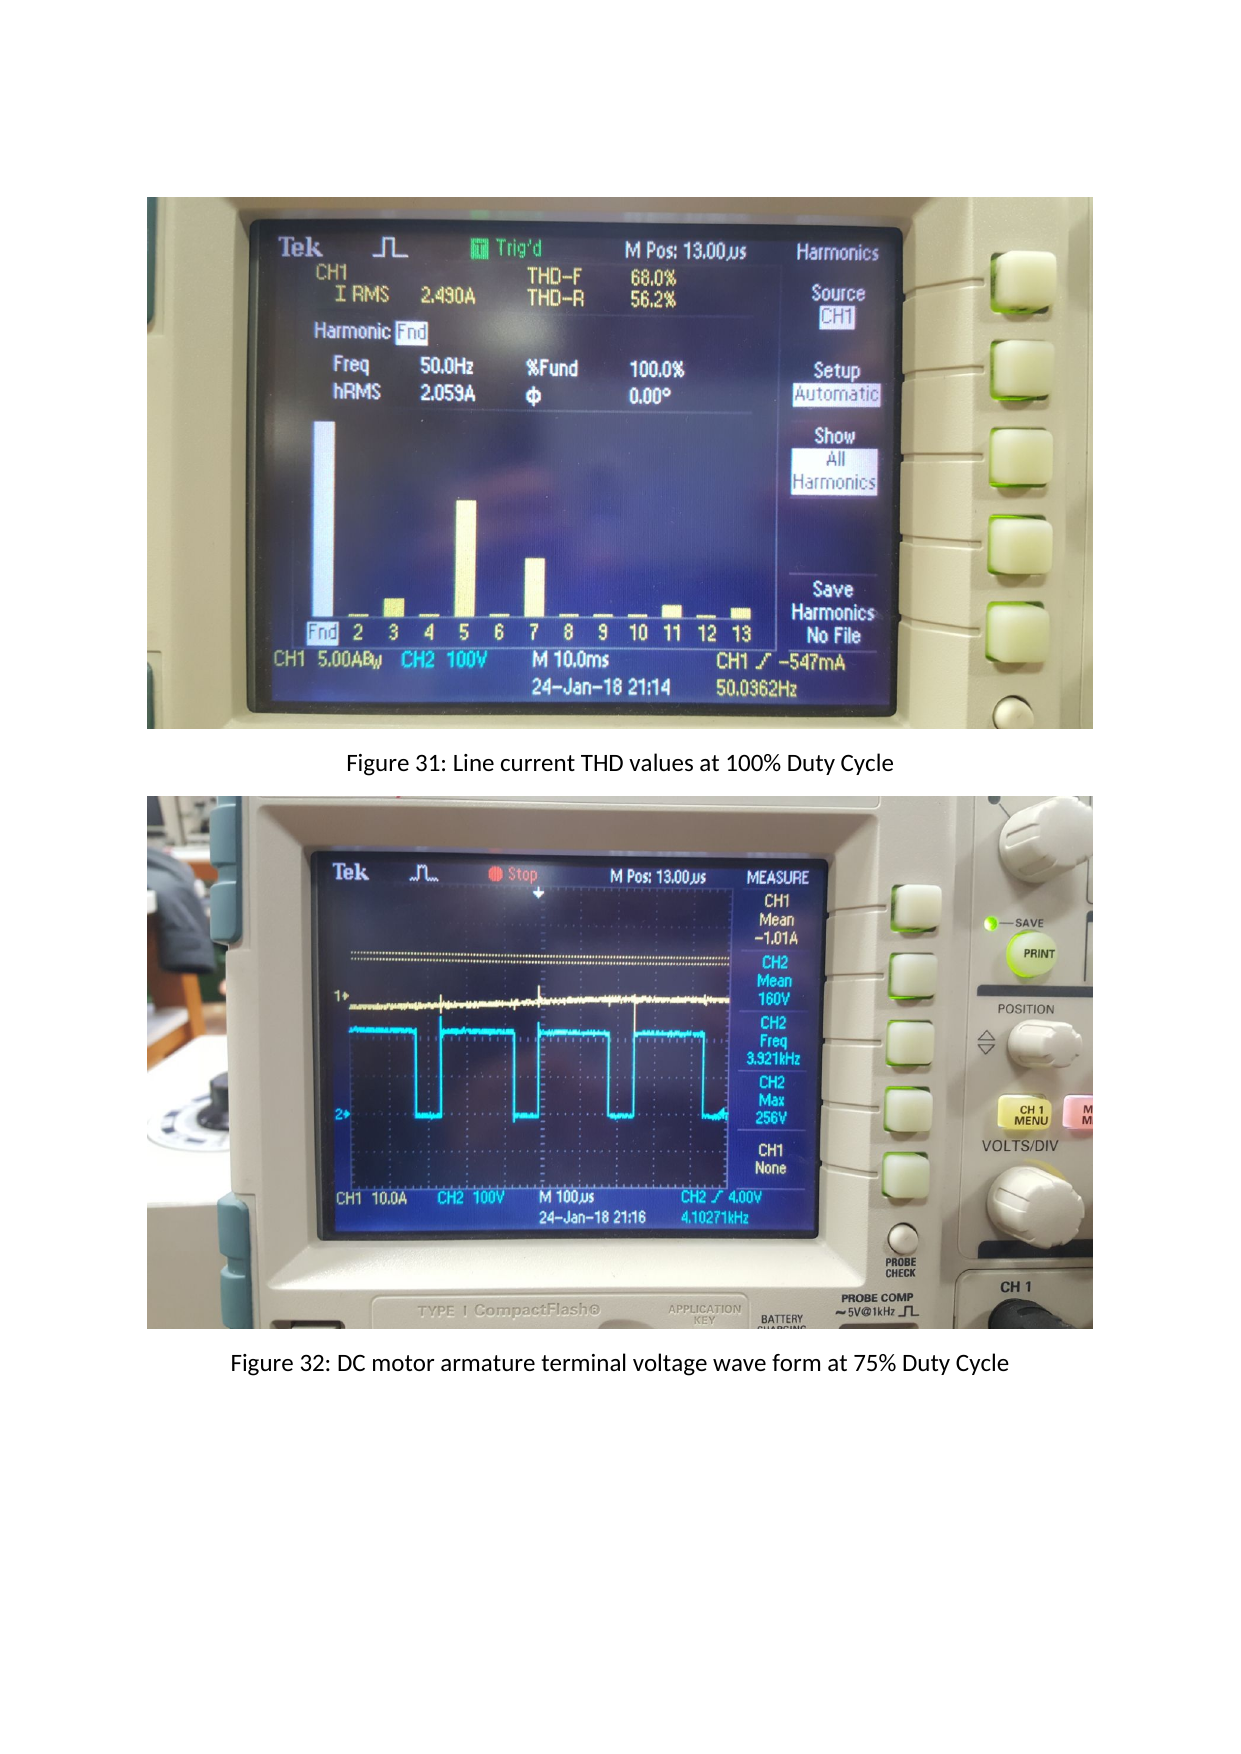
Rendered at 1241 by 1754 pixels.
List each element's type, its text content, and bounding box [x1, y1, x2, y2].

text Figure 32: DC motor armature terminal voltage wave form at 75% Duty Cycle [148, 1347, 1093, 1378]
picture [147, 796, 1093, 1329]
text Figure 31: Line current THD values at 100% Duty Cycle [148, 747, 1093, 778]
picture [147, 197, 1093, 729]
